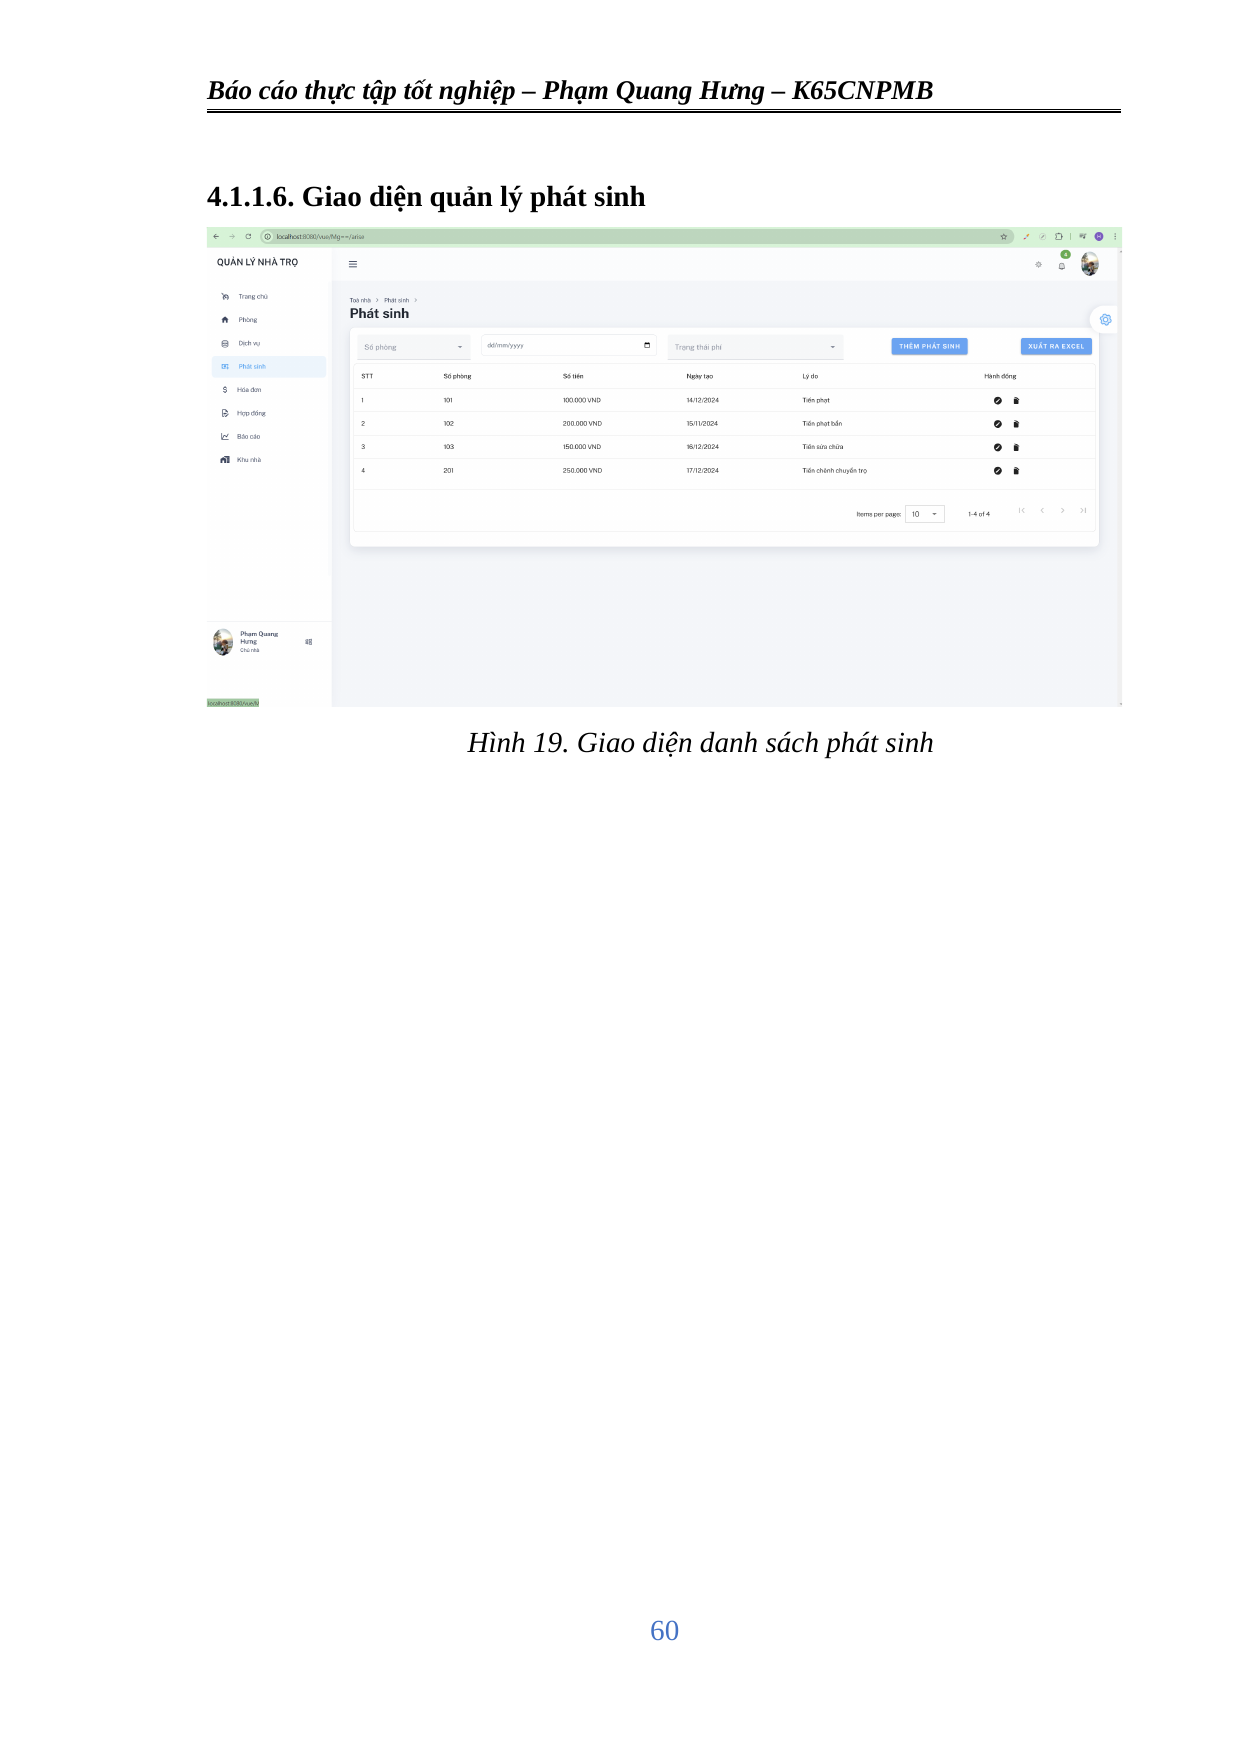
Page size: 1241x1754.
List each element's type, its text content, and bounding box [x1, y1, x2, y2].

subtitle 4.1.1.6. Giao diện quản lý phát sinh [207, 179, 1122, 213]
picture [206, 227, 1123, 707]
subtitle Hình 19. Giao diện danh sách phát sinh [282, 725, 1122, 758]
